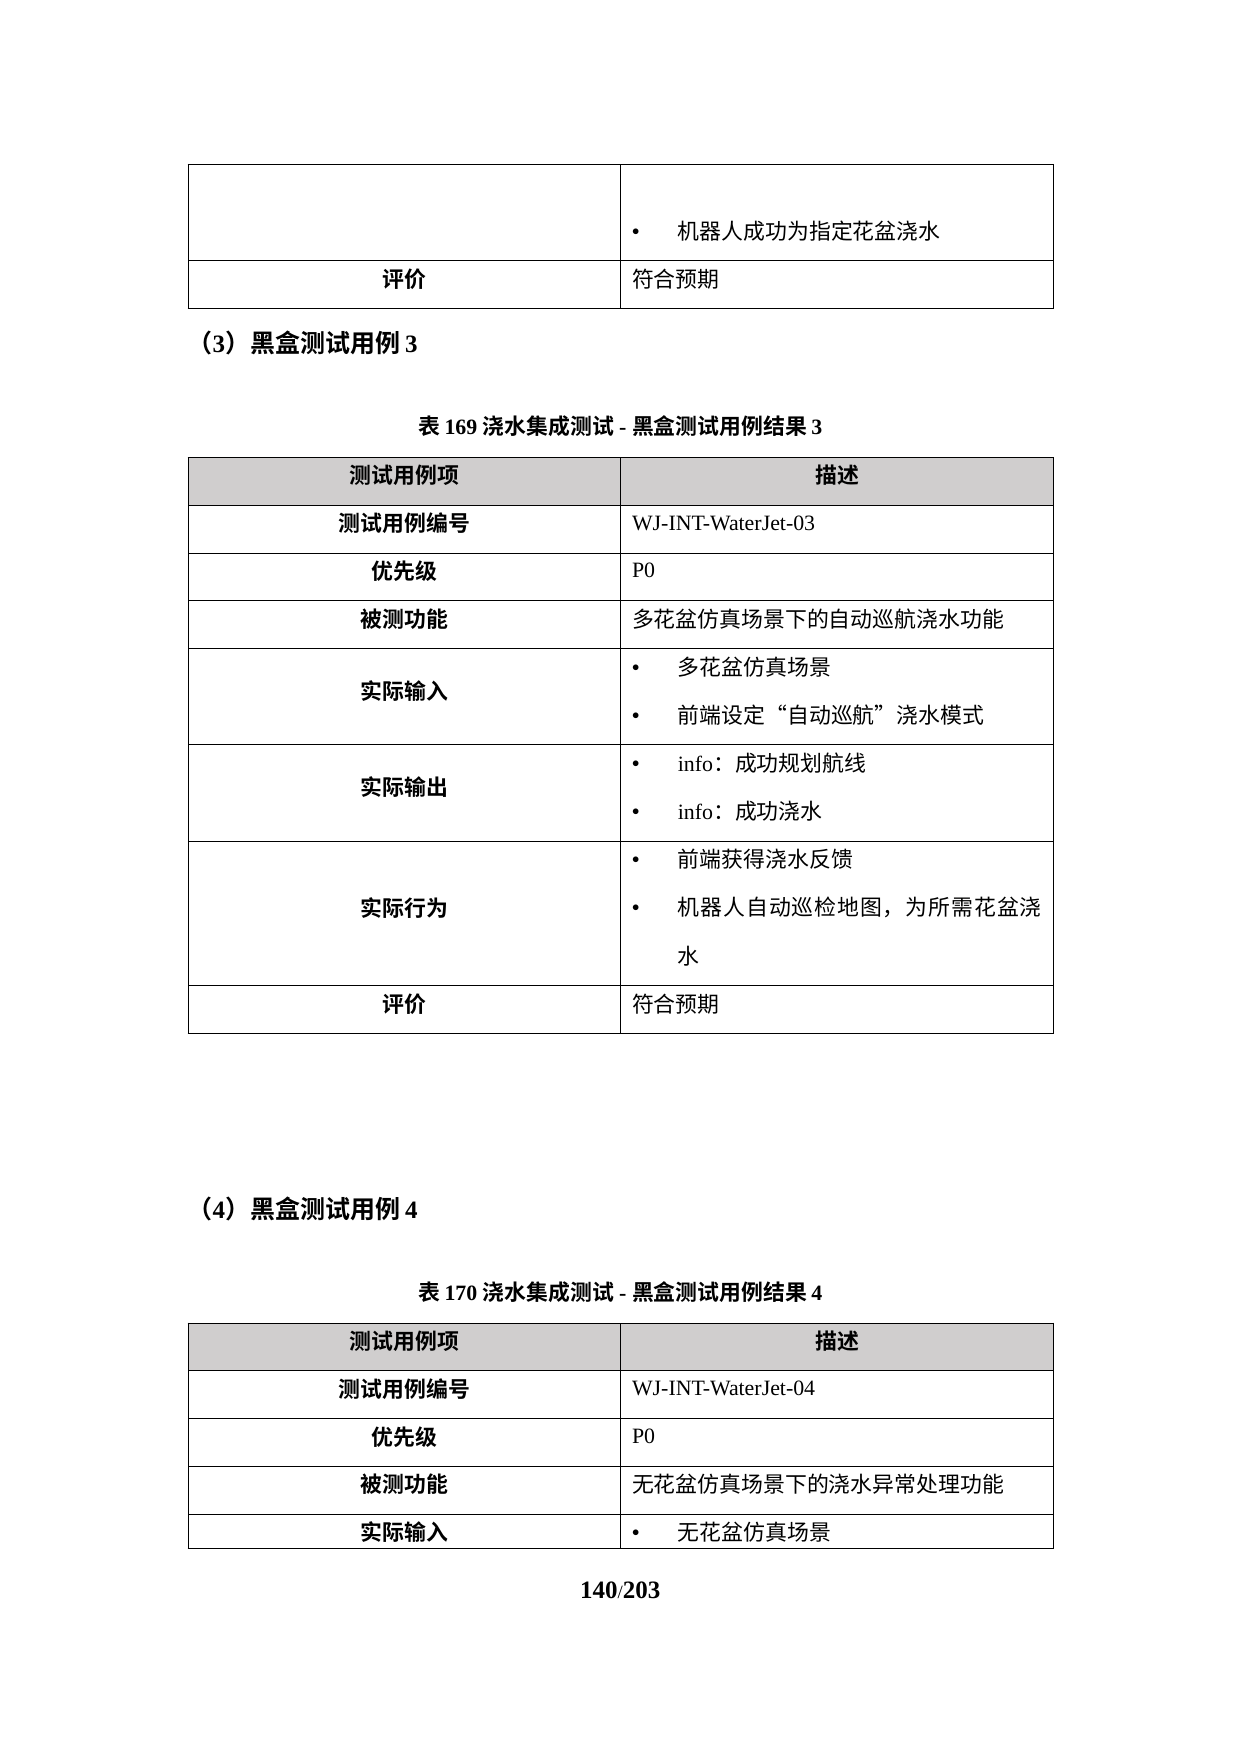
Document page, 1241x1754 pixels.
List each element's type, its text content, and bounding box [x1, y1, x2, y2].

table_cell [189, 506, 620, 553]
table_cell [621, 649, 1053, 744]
text 表169 浇水集成测试 - 黑盒测试用例结果3 [187, 409, 1053, 441]
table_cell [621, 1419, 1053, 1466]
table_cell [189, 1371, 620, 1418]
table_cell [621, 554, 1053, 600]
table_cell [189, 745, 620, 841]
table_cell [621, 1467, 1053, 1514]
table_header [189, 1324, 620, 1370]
text （4）黑盒测试用例4 [187, 1175, 1053, 1240]
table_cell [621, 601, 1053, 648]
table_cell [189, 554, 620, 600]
text 表170 浇水集成测试 - 黑盒测试用例结果4 [187, 1274, 1053, 1307]
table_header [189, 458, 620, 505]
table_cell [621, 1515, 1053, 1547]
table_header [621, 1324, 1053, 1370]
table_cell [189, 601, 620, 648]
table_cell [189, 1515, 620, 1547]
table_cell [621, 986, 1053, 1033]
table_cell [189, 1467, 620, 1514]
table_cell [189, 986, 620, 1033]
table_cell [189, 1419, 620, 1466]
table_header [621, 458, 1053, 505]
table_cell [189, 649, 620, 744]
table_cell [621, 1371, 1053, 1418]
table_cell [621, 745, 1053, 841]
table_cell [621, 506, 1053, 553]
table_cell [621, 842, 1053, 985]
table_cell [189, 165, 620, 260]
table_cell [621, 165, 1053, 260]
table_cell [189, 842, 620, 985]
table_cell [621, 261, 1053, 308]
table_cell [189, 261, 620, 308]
text （3）黑盒测试用例3 [187, 309, 1053, 374]
